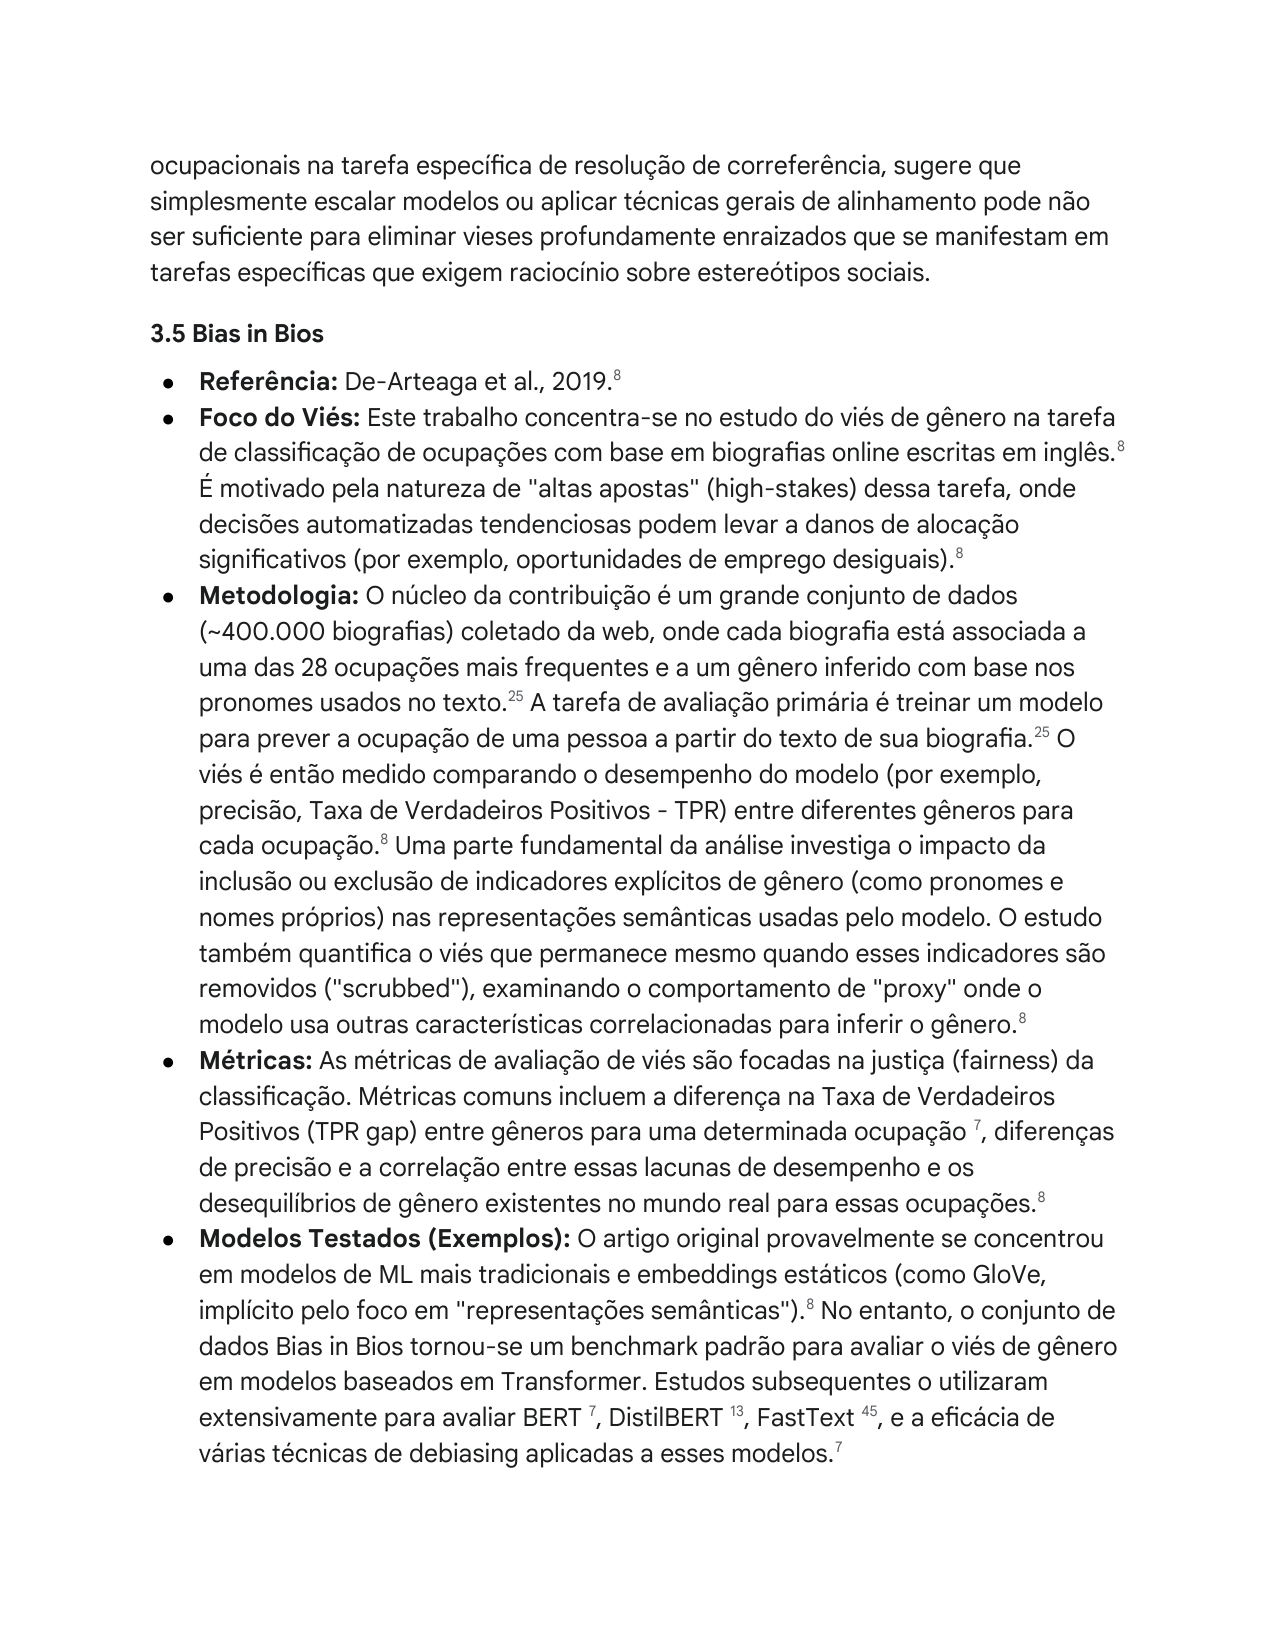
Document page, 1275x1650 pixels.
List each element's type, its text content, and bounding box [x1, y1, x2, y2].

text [150, 150, 1125, 288]
list Foco do Viés: Este trabalho concentra-se no estudo do viés de gênero na tarefa de classificação de ocupações com base em biografias online escritas em inglês.8 É motivado pela natureza de "altas apostas" (high-stakes) dessa tarefa, onde decisões automatizadas tendenciosas podem levar a danos de alocação significativos (por exemplo, oportunidades de emprego desiguais).8 [161, 402, 1125, 576]
list Metodologia: O núcleo da contribuição é um grande conjunto de dados (~400.000 biografias) coletado da web, onde cada biografia está associada a uma das 28 ocupações mais frequentes e a um gênero inferido com base nos pronomes usados no texto.25 A tarefa de avaliação primária é treinar um modelo para prever a ocupação de uma pessoa a partir do texto de sua biografia.25 O viés é então medido comparando o desempenho do modelo (por exemplo, precisão, Taxa de Verdadeiros Positivos - TPR) entre diferentes gêneros para cada ocupação.8 Uma parte fundamental da análise investiga o impacto da inclusão ou exclusão de indicadores explícitos de gênero (como pronomes e nomes próprios) nas representações semânticas usadas pelo modelo. O estudo também quantifica o viés que permanece mesmo quando esses indicadores são removidos ("scrubbed"), examinando o comportamento de "proxy" onde o modelo usa outras características correlacionadas para inferir o gênero.8 [161, 581, 1125, 1041]
list Referência: De-Arteaga et al., 2019.8 [161, 366, 1125, 397]
list Modelos Testados (Exemplos): O artigo original provavelmente se concentrou em modelos de ML mais tradicionais e embeddings estáticos (como GloVe, implícito pelo foco em "representações semânticas").8 No entanto, o conjunto de dados Bias in Bios tornou-se um benchmark padrão para avaliar o viés de gênero em modelos baseados em Transformer. Estudos subsequentes o utilizaram extensivamente para avaliar BERT 7, DistilBERT 13, FastText 45, e a eficácia de várias técnicas de debiasing aplicadas a esses modelos.7 [161, 1224, 1125, 1469]
subtitle 3.5 Bias in Bios [150, 318, 1125, 349]
list Métricas: As métricas de avaliação de viés são focadas na justiça (fairness) da classificação. Métricas comuns incluem a diferença na Taxa de Verdadeiros Positivos (TPR gap) entre gêneros para uma determinada ocupação 7, diferenças de precisão e a correlação entre essas lacunas de desempenho e os desequilíbrios de gênero existentes no mundo real para essas ocupações.8 [161, 1045, 1125, 1219]
